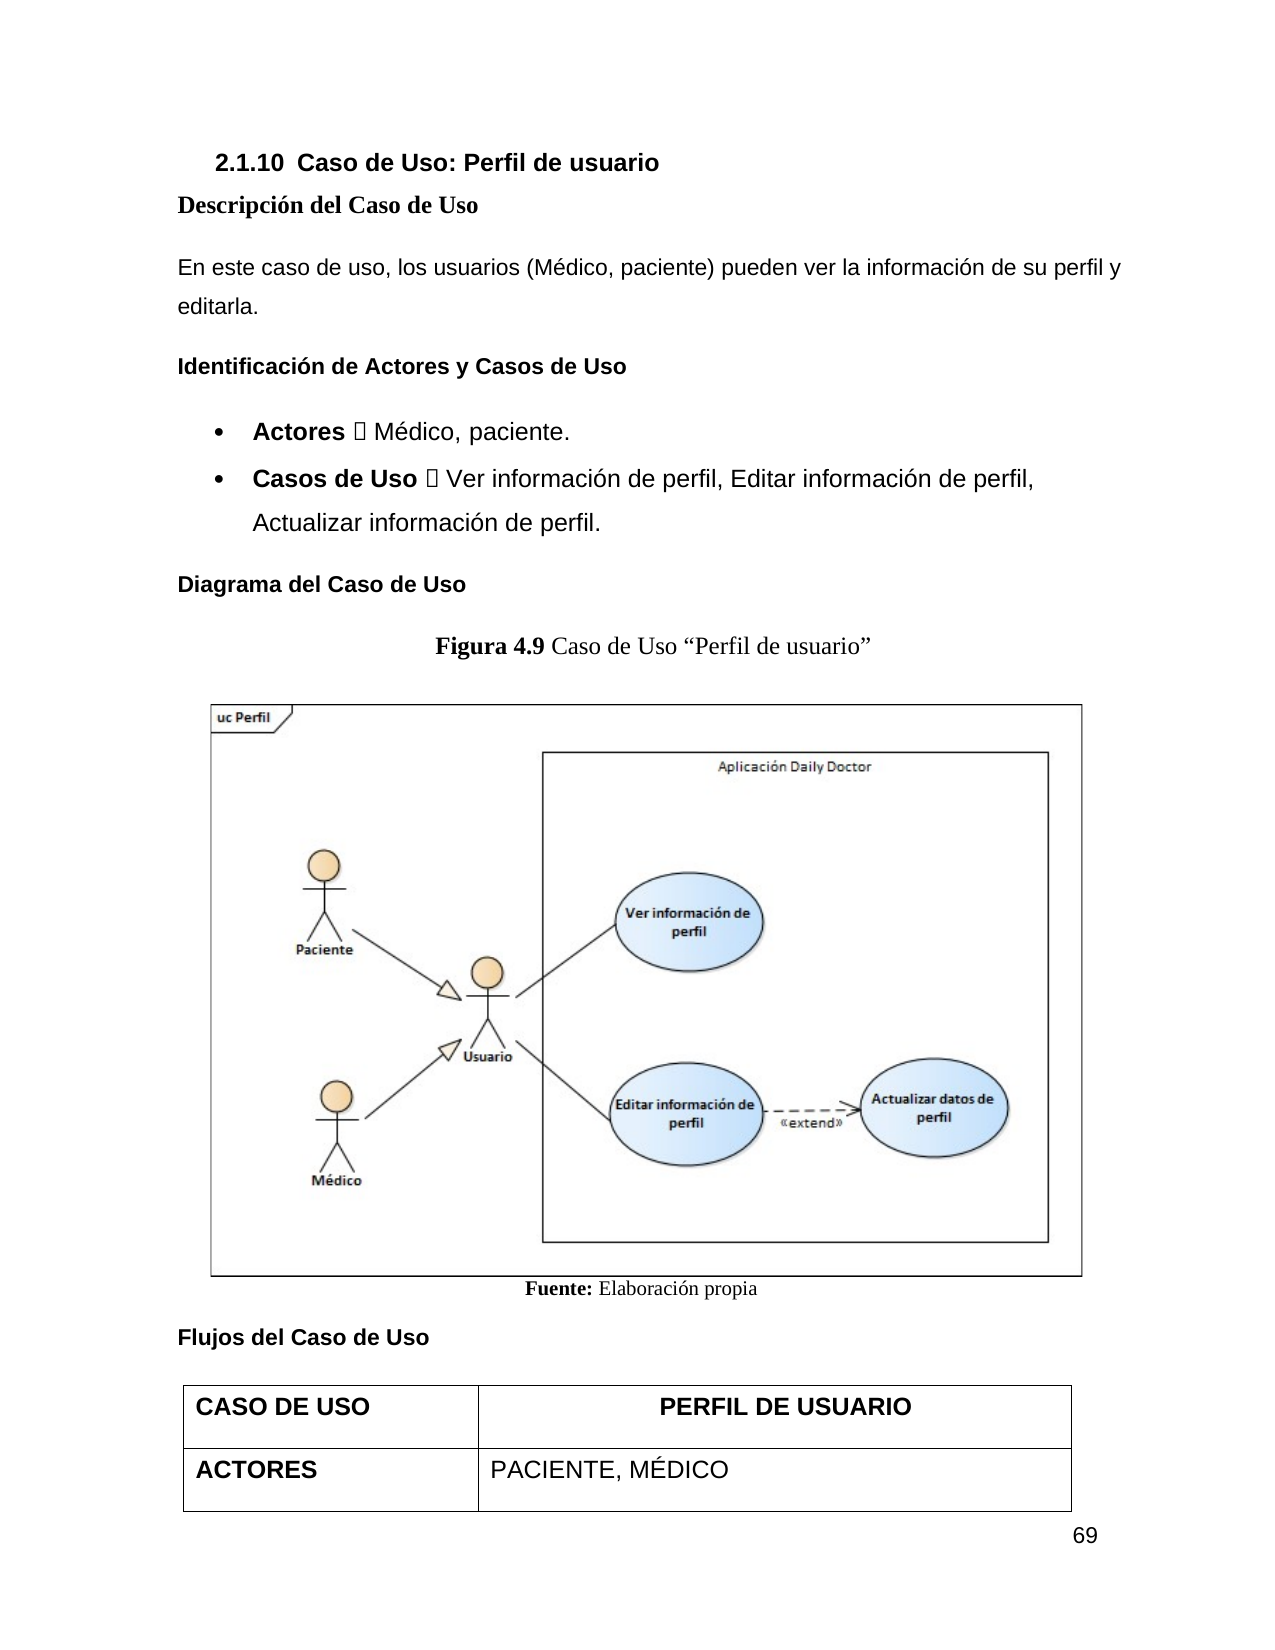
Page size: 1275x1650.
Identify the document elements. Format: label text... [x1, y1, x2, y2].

list Actores  Médico, paciente. [215, 413, 1152, 447]
subtitle Diagrama del Caso de Uso [177, 571, 1152, 597]
subtitle Flujos del Caso de Uso [177, 1324, 434, 1351]
list Casos de Uso  Ver información de perfil, Editar información de perfil, Actualizar información de perfil. [215, 460, 1128, 536]
text En este caso de uso, los usuarios (Médico, paciente) pueden ver la información de su perfil y editarla. [177, 253, 1152, 319]
picture [210, 704, 1083, 1277]
text Figura 4.9 Caso de Uso “Perfil de usuario” [435, 631, 1152, 660]
text Descripción del Caso de Uso [177, 190, 1152, 219]
text Fuente: Elaboración propia [525, 1277, 1152, 1300]
subtitle Identificación de Actores y Casos de Uso [177, 353, 1152, 379]
table_cell PACIENTE, MÉDICO [479, 1449, 1071, 1511]
table_header CASO DE USO [184, 1386, 478, 1448]
list Caso de Uso: Perfil de usuario [215, 147, 1152, 176]
table_header PERFIL DE USUARIO [479, 1386, 1071, 1448]
table_cell ACTORES [184, 1449, 478, 1511]
